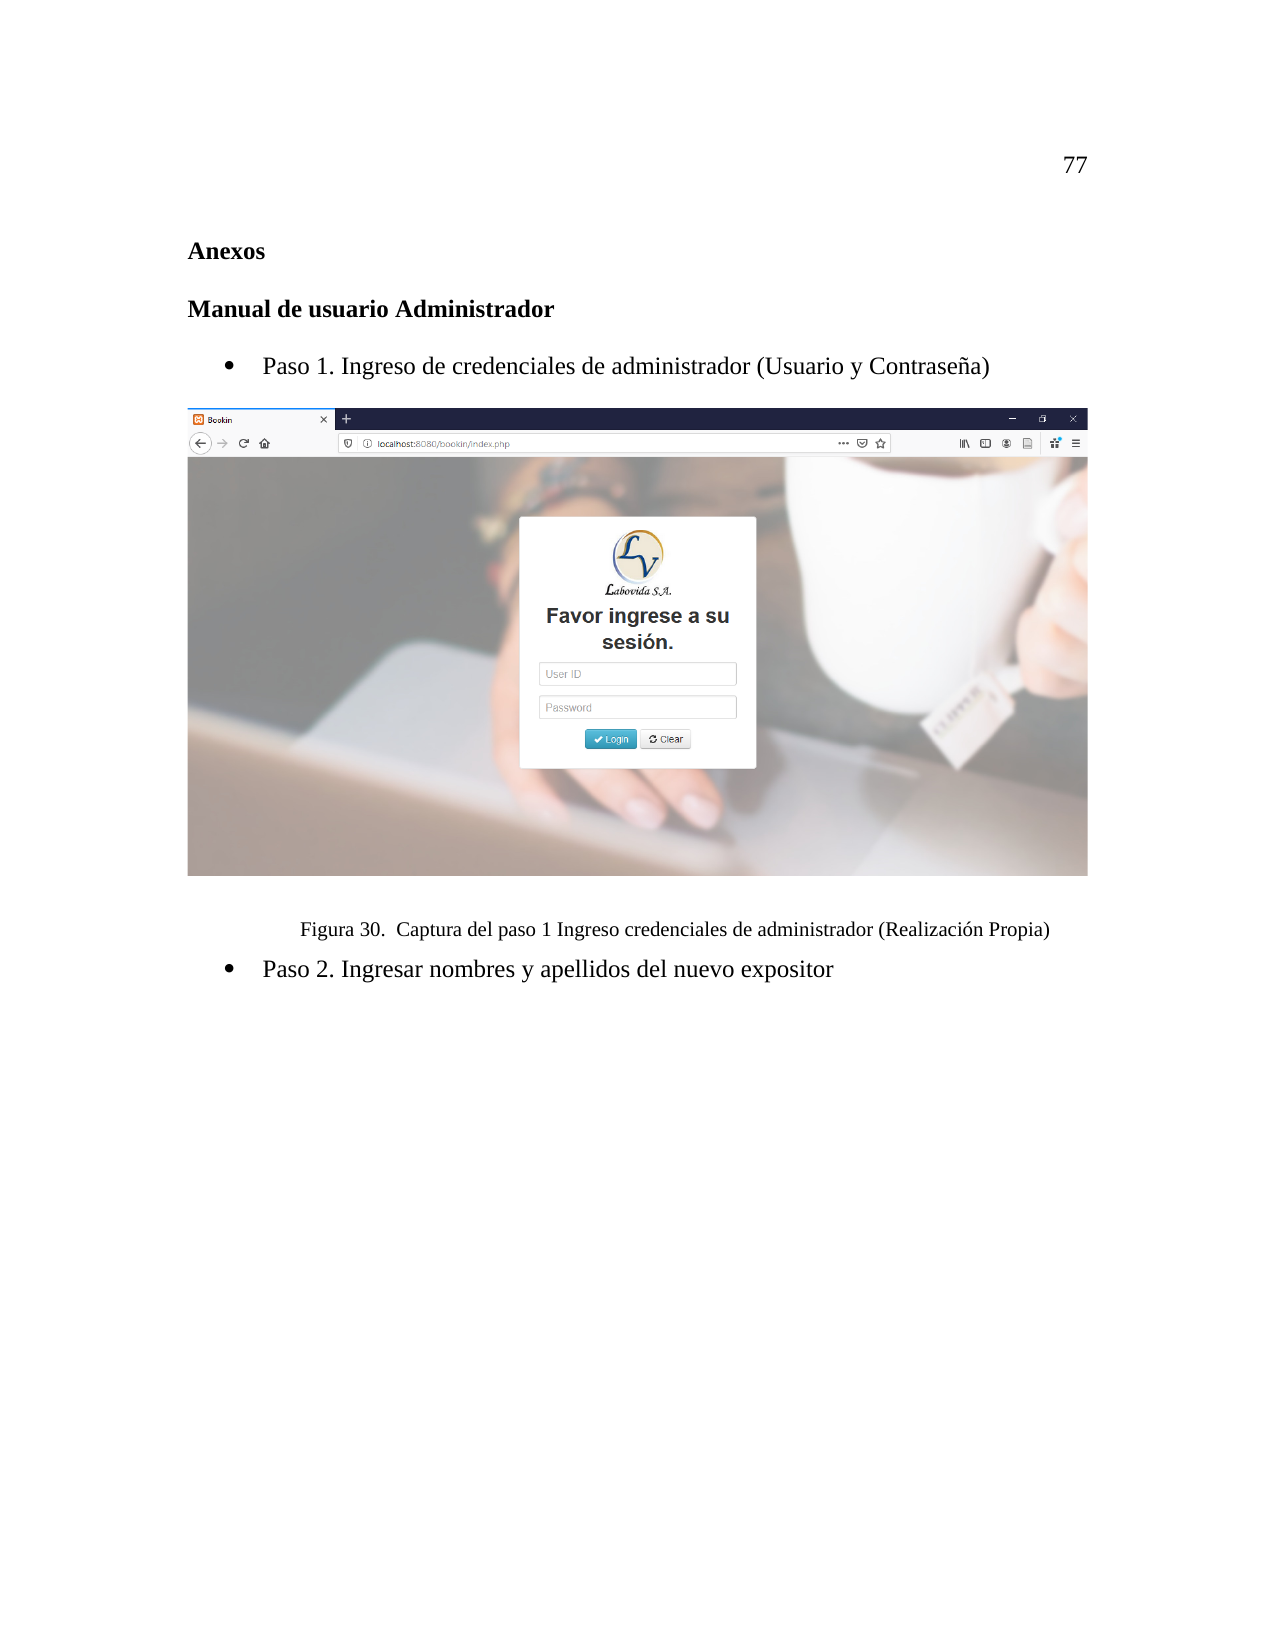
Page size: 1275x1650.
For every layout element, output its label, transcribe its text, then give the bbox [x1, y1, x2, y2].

subtitle Anexos [187, 236, 1087, 265]
list Paso 2. Ingresar nombres y apellidos del nuevo expositor [225, 954, 1087, 982]
picture [187, 408, 1088, 876]
list Paso 1. Ingreso de credenciales de administrador (Usuario y Contraseña) [225, 351, 1087, 380]
text Figura 30. Captura del paso 1 Ingreso credenciales de administrador (Realización Propia) [300, 917, 1087, 941]
subtitle Manual de usuario Administrador [187, 294, 1087, 322]
